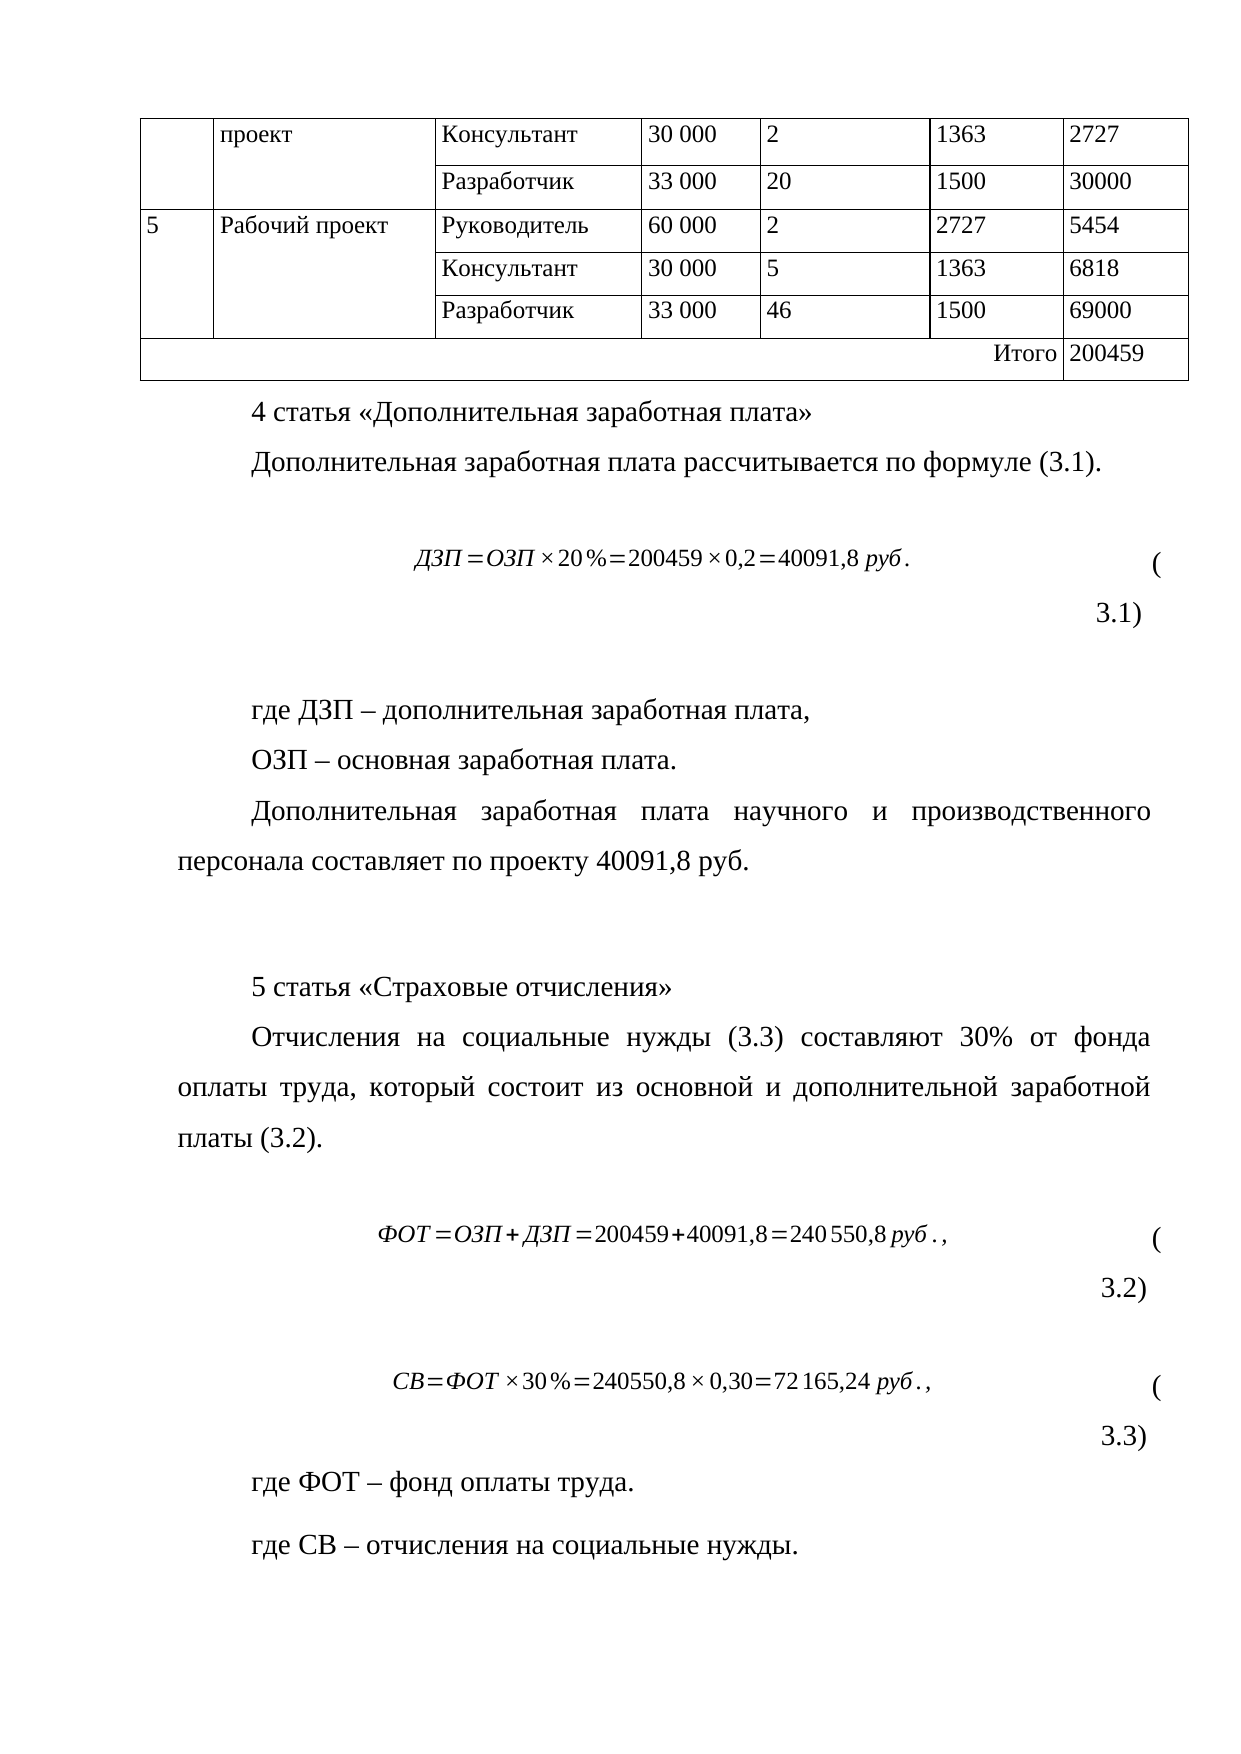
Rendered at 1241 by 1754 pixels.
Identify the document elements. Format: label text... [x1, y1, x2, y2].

table_cell 20 [761, 166, 929, 209]
text Дополнительная заработная плата научного и производственного персонала составляет по проекту 40091,8 руб. [177, 793, 1152, 877]
table_cell Разработчик [436, 166, 641, 209]
table_header (3.1) [1084, 545, 1163, 642]
table_cell 60 000 [642, 210, 760, 252]
table_header [166, 545, 1084, 642]
table_cell 5454 [1064, 210, 1188, 252]
table_cell 1363 [931, 119, 1063, 165]
table_cell Консультант [436, 253, 641, 294]
table_header (3.2) [1084, 1220, 1163, 1317]
table_cell Консультант [436, 119, 641, 165]
text где ДЗП – дополнительная заработная плата, [177, 692, 1152, 726]
text где СВ – отчисления на социальные нужды. [177, 1527, 1152, 1561]
table_cell 30 000 [642, 119, 760, 165]
text 4 статья «Дополнительная заработная плата» [177, 394, 1152, 427]
table_cell Итого [141, 339, 1063, 380]
table_cell 33 000 [642, 166, 760, 209]
table_cell 46 [761, 296, 929, 337]
table_cell Руководитель [436, 210, 641, 252]
table_cell 5 [761, 253, 929, 294]
table_cell 1363 [931, 253, 1063, 294]
table_cell 2727 [931, 210, 1063, 252]
table_cell Рабочий проект [214, 210, 435, 337]
table_cell 69000 [1064, 296, 1188, 337]
text где ФОТ – фонд оплаты труда. [177, 1464, 1152, 1498]
table_cell 5 [141, 210, 213, 337]
text Отчисления на социальные нужды (3.3) составляют 30% от фонда оплаты труда, который состоит из основной и дополнительной заработной платы (3.2). [177, 1019, 1152, 1153]
table_cell 30000 [1064, 166, 1188, 209]
table_cell 2 [761, 210, 929, 252]
text Дополнительная заработная плата рассчитывается по формуле (3.1). [177, 444, 1152, 478]
table_cell 30 000 [642, 253, 760, 294]
text 5 статья «Страховые отчисления» [177, 969, 1152, 1002]
table_cell Технический проект [214, 119, 435, 209]
table_cell 1500 [931, 166, 1063, 209]
table_cell 2727 [1064, 119, 1188, 165]
table_cell 1500 [931, 296, 1063, 337]
text ОЗП – основная заработная плата. [177, 742, 1152, 776]
table_cell 33 000 [642, 296, 760, 337]
table_header [166, 1220, 1084, 1317]
table_cell Разработчик [436, 296, 641, 337]
table_header (3.3) [1084, 1368, 1163, 1464]
table_cell 200459 [1064, 339, 1188, 380]
table_header [166, 1368, 1084, 1464]
table_cell 6818 [1064, 253, 1188, 294]
table_cell 2 [761, 119, 929, 165]
table_cell 4 [141, 119, 213, 209]
